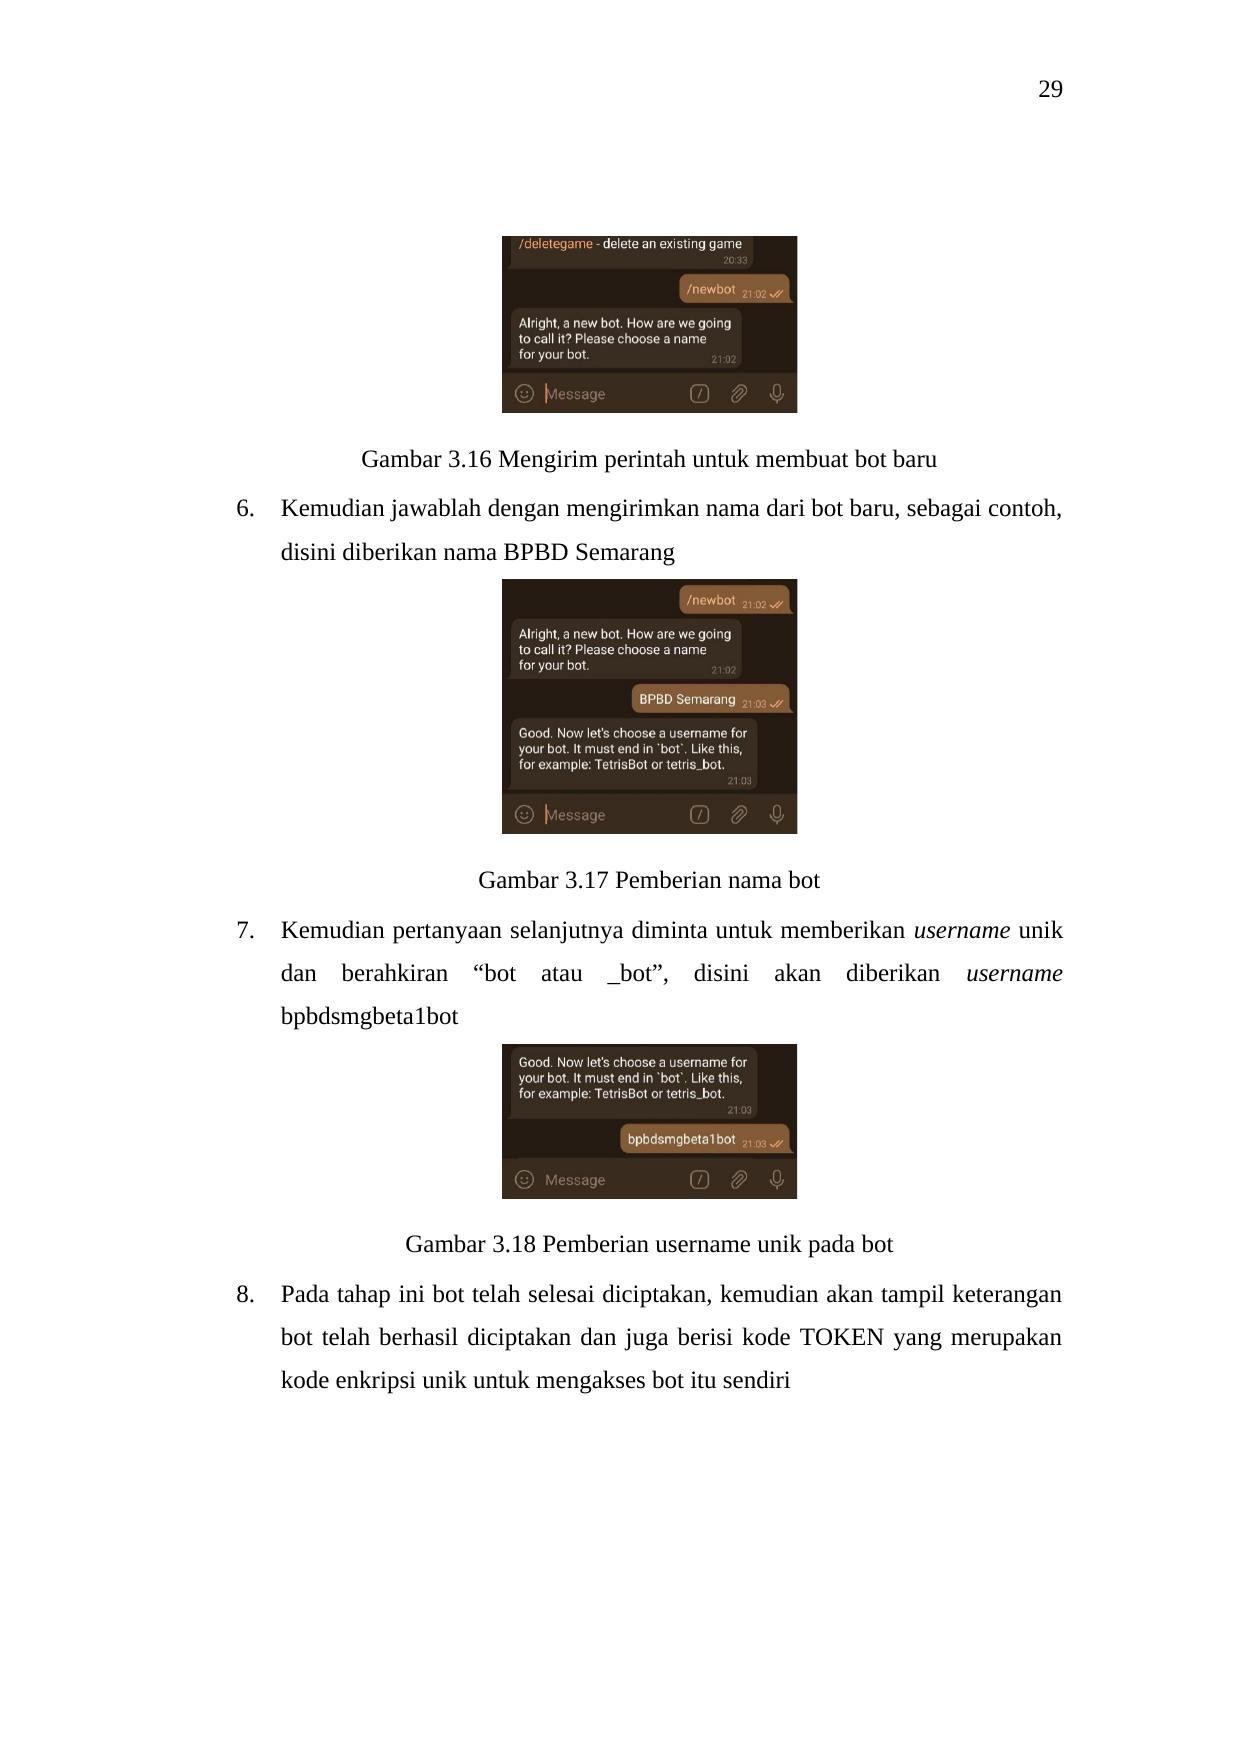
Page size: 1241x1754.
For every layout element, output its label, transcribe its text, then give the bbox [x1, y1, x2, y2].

list Kemudian pertanyaan selanjutnya diminta untuk memberikan username unik dan berahkiran “bot atau _bot”, disini akan diberikan username bpbdsmgbeta1bot [236, 915, 1063, 1030]
list Kemudian jawablah dengan mengirimkan nama dari bot baru, sebagai contoh, disini diberikan nama BPBD Semarang [236, 493, 1063, 565]
picture [502, 579, 798, 834]
picture [502, 236, 798, 413]
picture [502, 1044, 798, 1199]
list Pada tahap ini bot telah selesai diciptakan, kemudian akan tampil keterangan bot telah berhasil diciptakan dan juga berisi kode TOKEN yang merupakan kode enkripsi unik untuk mengakses bot itu sendiri [236, 1279, 1063, 1394]
